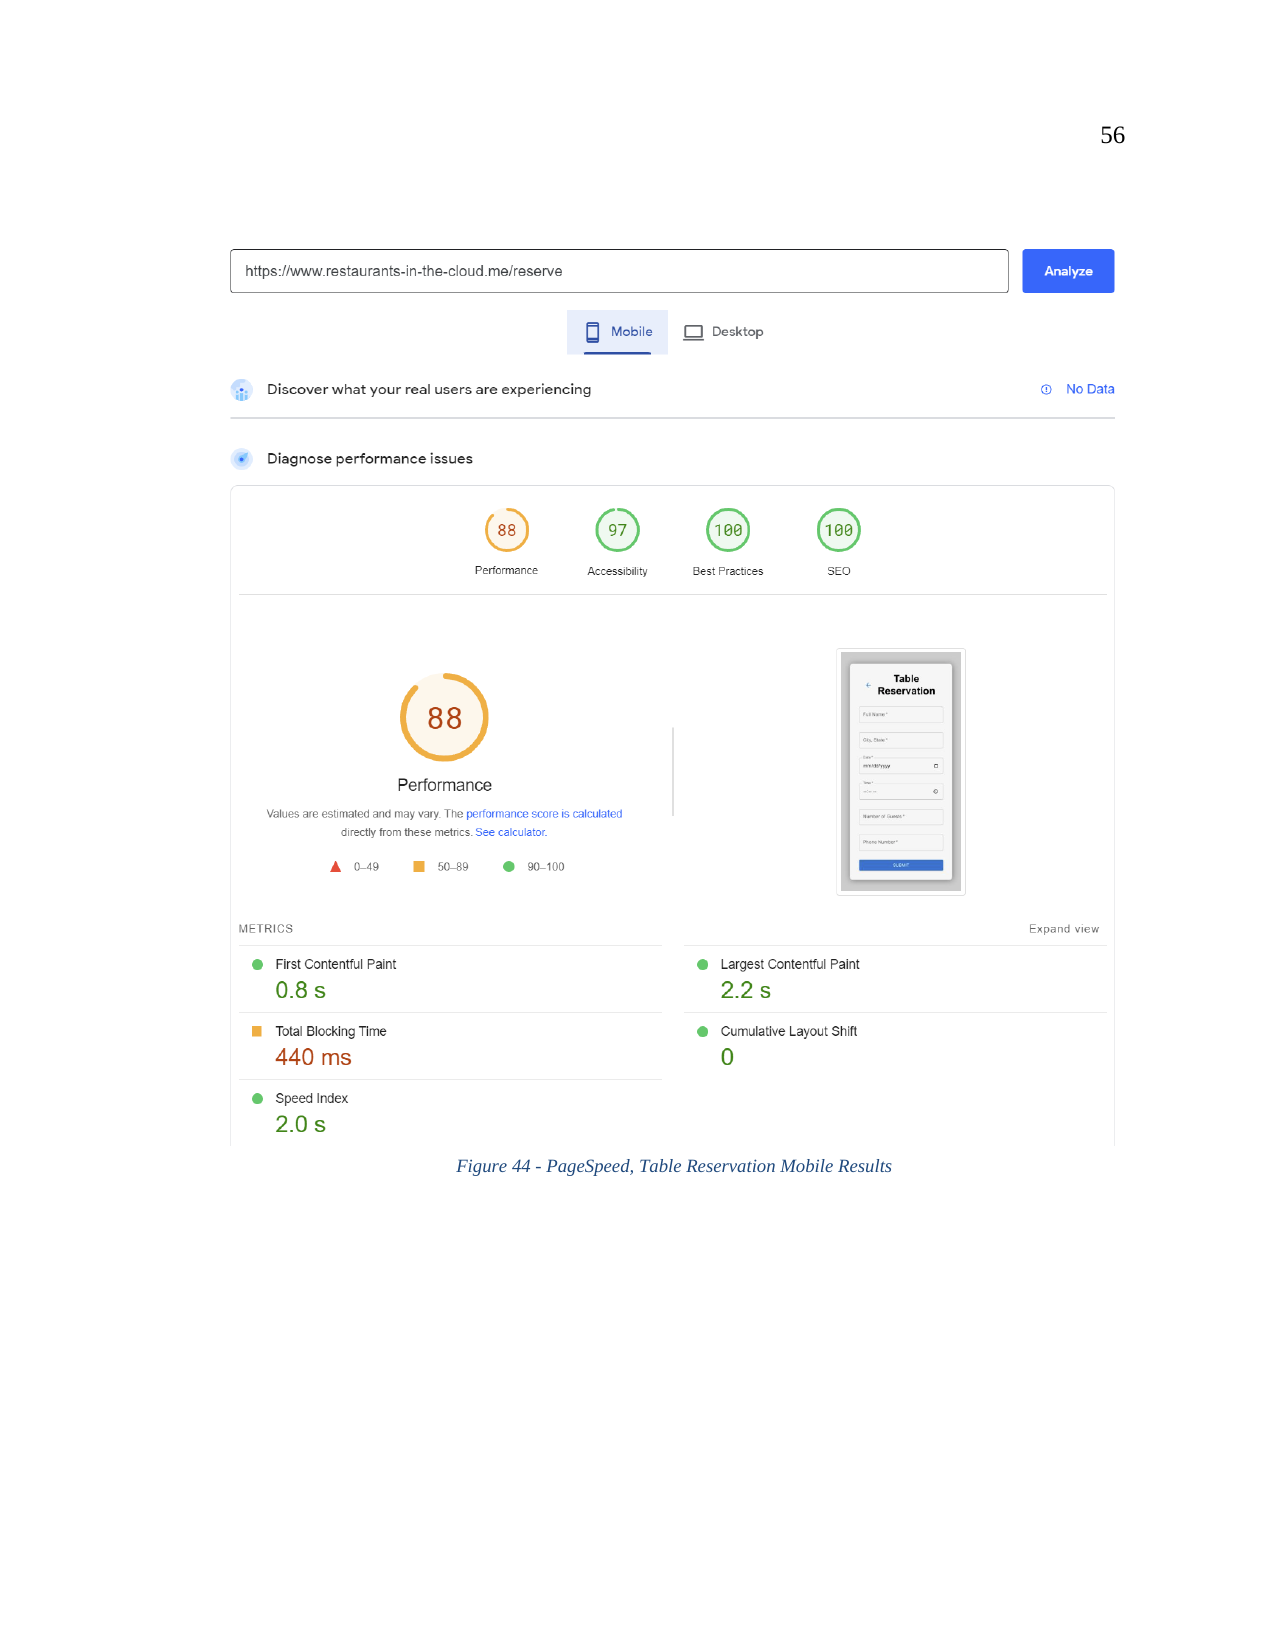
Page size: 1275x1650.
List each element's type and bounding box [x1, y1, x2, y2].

picture [225, 245, 1125, 1146]
